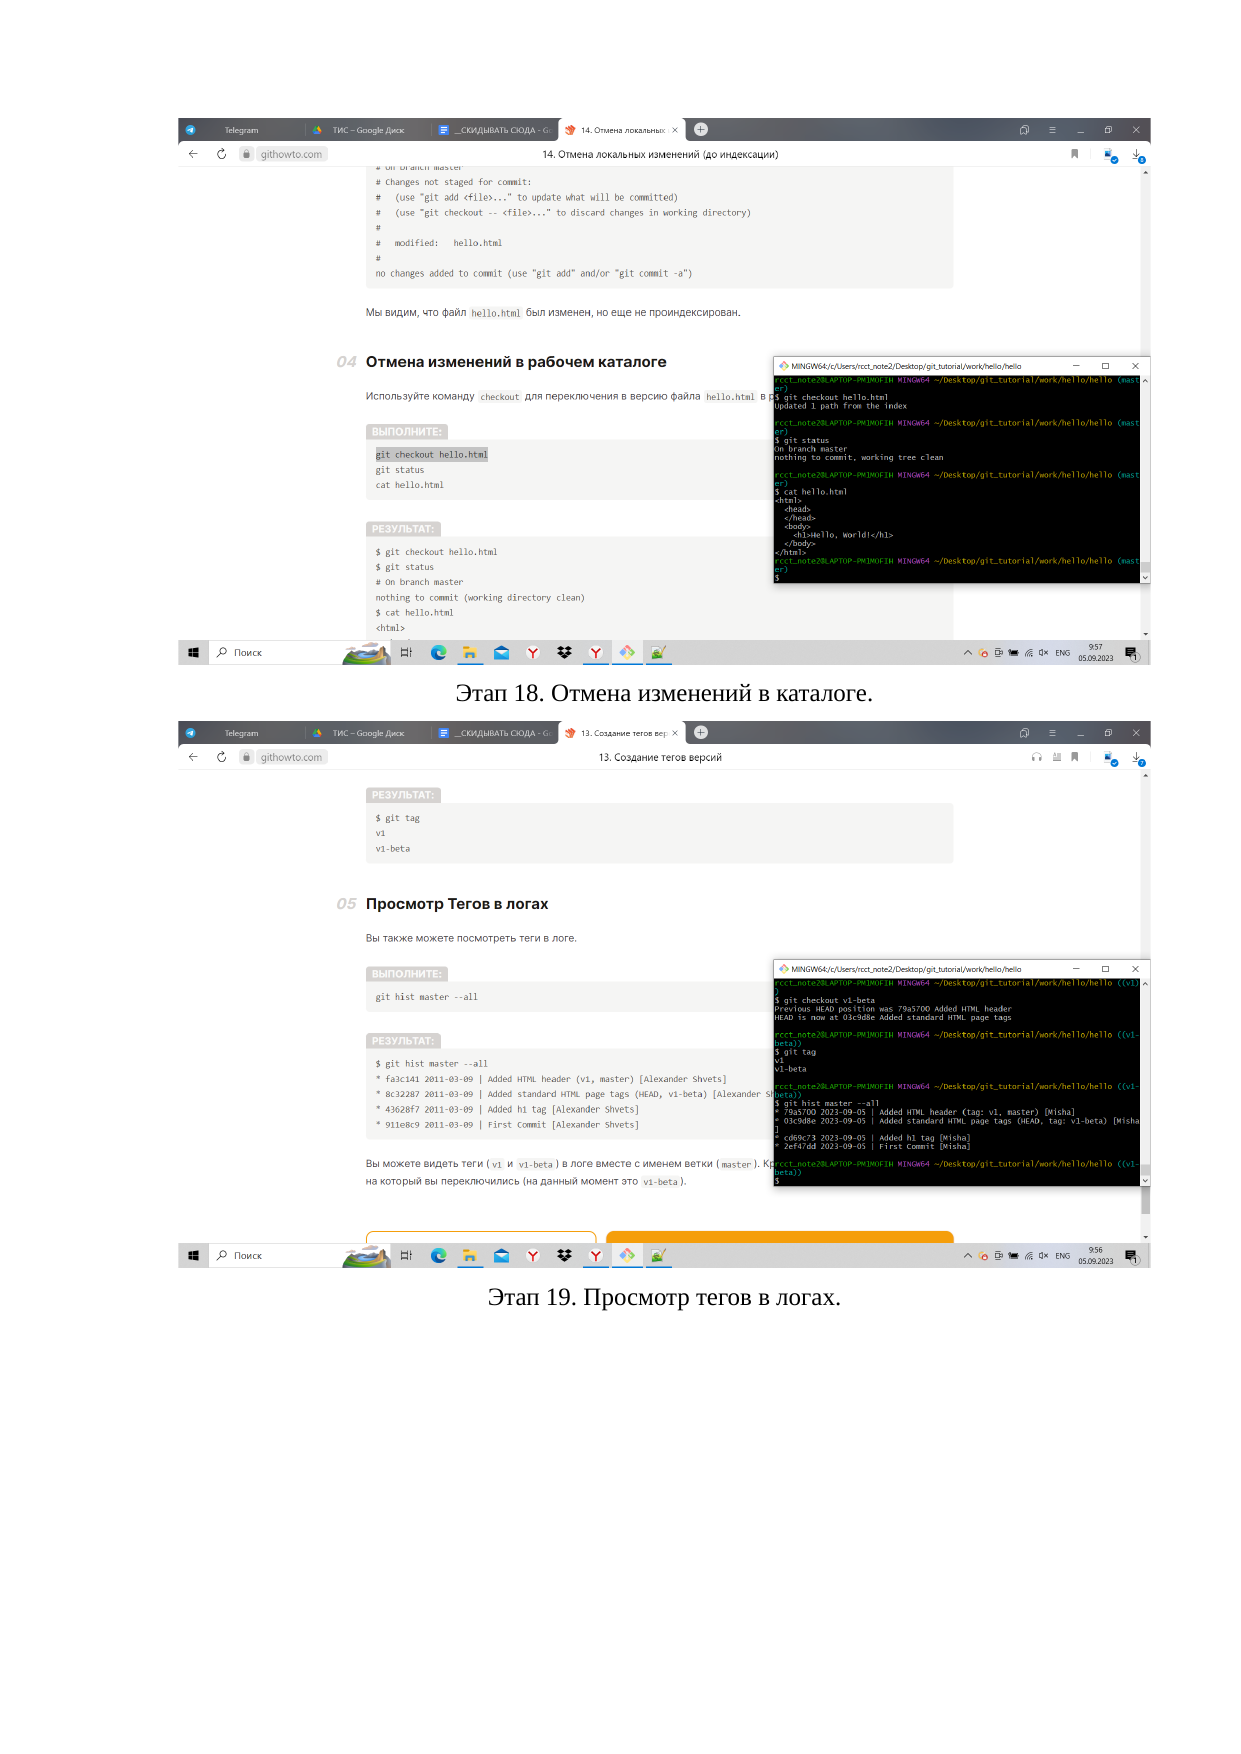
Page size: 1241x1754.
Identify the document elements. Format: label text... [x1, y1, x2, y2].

picture [178, 118, 1151, 665]
text Этап 18. Отмена изменений в каталоге. [177, 678, 1152, 707]
text Этап 19. Просмотр тегов в логах. [177, 1282, 1152, 1310]
picture [178, 721, 1151, 1268]
